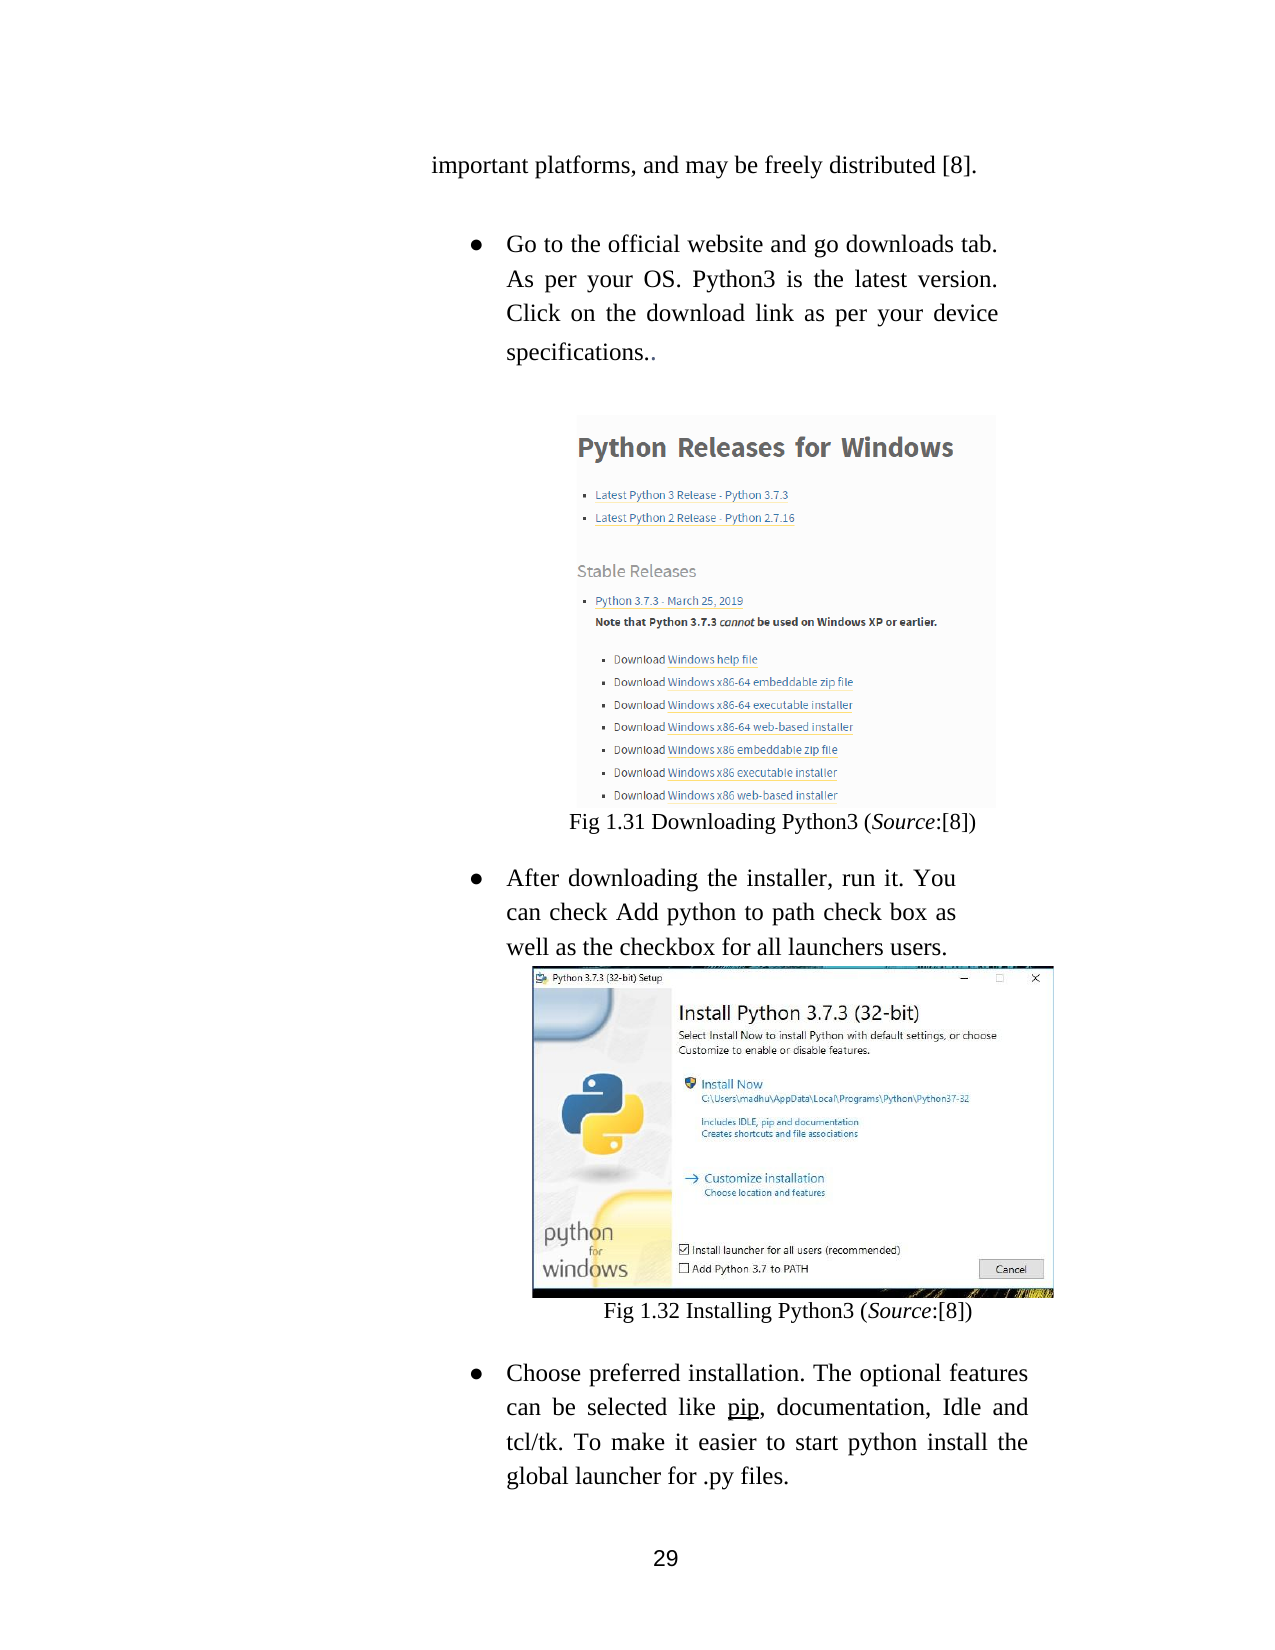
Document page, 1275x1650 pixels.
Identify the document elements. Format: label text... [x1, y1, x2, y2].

list Go to the official website and go downloads tab. As per your OS. Python3 is the latest version. Click on the download link as per your device specifications.. [469, 229, 999, 368]
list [394, 150, 1032, 179]
list Choose preferred installation. The optional features can be selected like pip, documentation, Idle and tcl/tk. To make it easier to start python install the global launcher for .py files. [469, 1358, 1029, 1490]
picture [532, 966, 1054, 1298]
list After downloading the installer, run it. You can check Add python to path check box as well as the checkbox for all launchers users. [469, 863, 957, 961]
picture [576, 415, 996, 808]
text Fig 1.31 Downloading Python3 (Source:[8]) [506, 808, 1125, 834]
text Fig 1.32 Installing Python3 (Source:[8]) [506, 1298, 1125, 1324]
